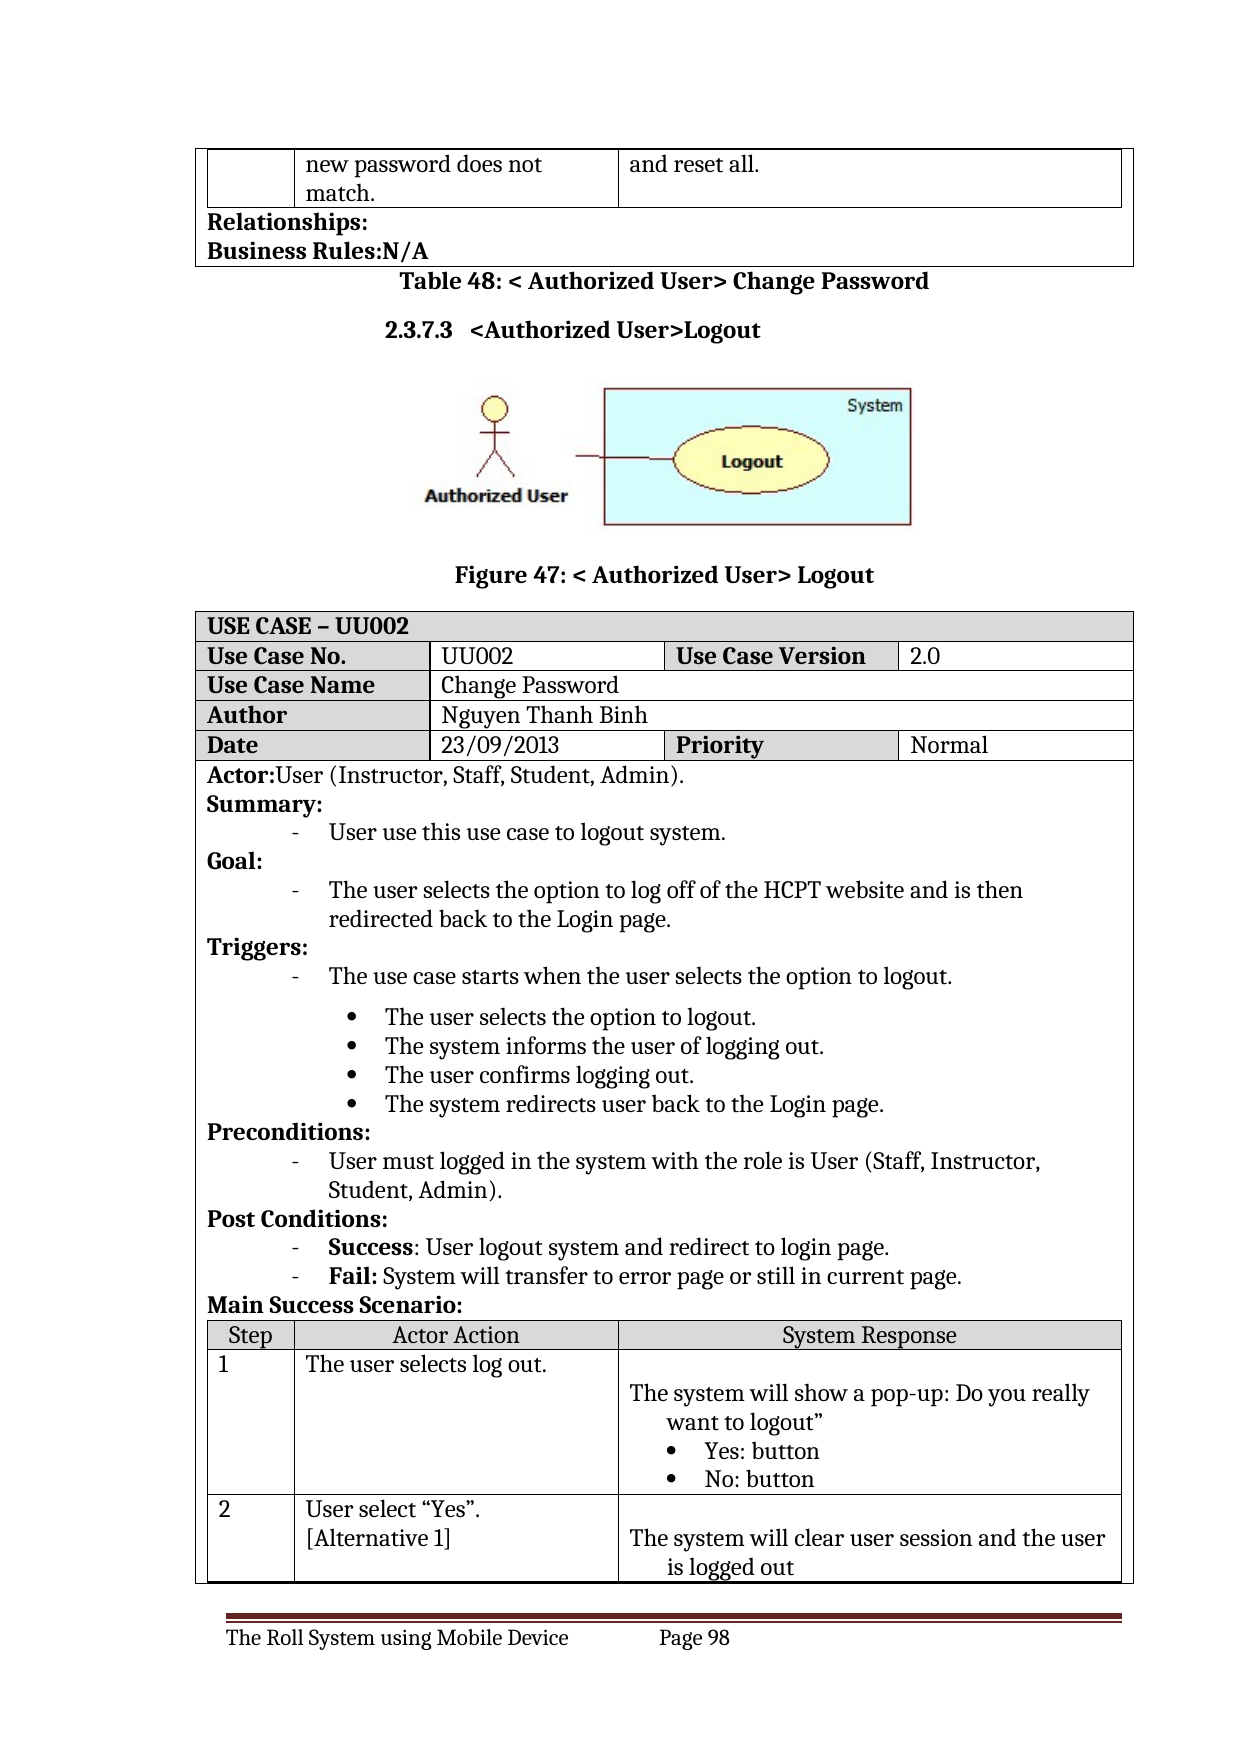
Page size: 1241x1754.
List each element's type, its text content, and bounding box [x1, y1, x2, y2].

table_cell 2.0 [899, 642, 1133, 670]
table_cell Priority [665, 731, 898, 760]
table_cell Use Case Version [665, 642, 898, 670]
subtitle <Authorized User>Logout [385, 316, 1122, 345]
table_cell Date [196, 731, 429, 760]
table_cell Use Case No. [196, 642, 429, 670]
table_cell Change Password [431, 671, 1133, 700]
table_cell Nguyen Thanh Binh [431, 701, 1133, 730]
text Figure 47: < Authorized User> Logout [207, 561, 1122, 590]
text Table 48: < Authorized User> Change Password [207, 267, 1122, 296]
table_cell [196, 761, 1133, 1582]
table_cell Use Case Name [196, 671, 429, 700]
table_cell 23/09/2013 [431, 731, 664, 760]
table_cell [196, 149, 1133, 266]
picture [386, 357, 943, 557]
table_cell Normal [899, 731, 1133, 760]
table_cell Author [196, 701, 429, 730]
table_cell UU002 [431, 642, 664, 670]
table_header USE CASE – UU002 [196, 612, 1133, 641]
